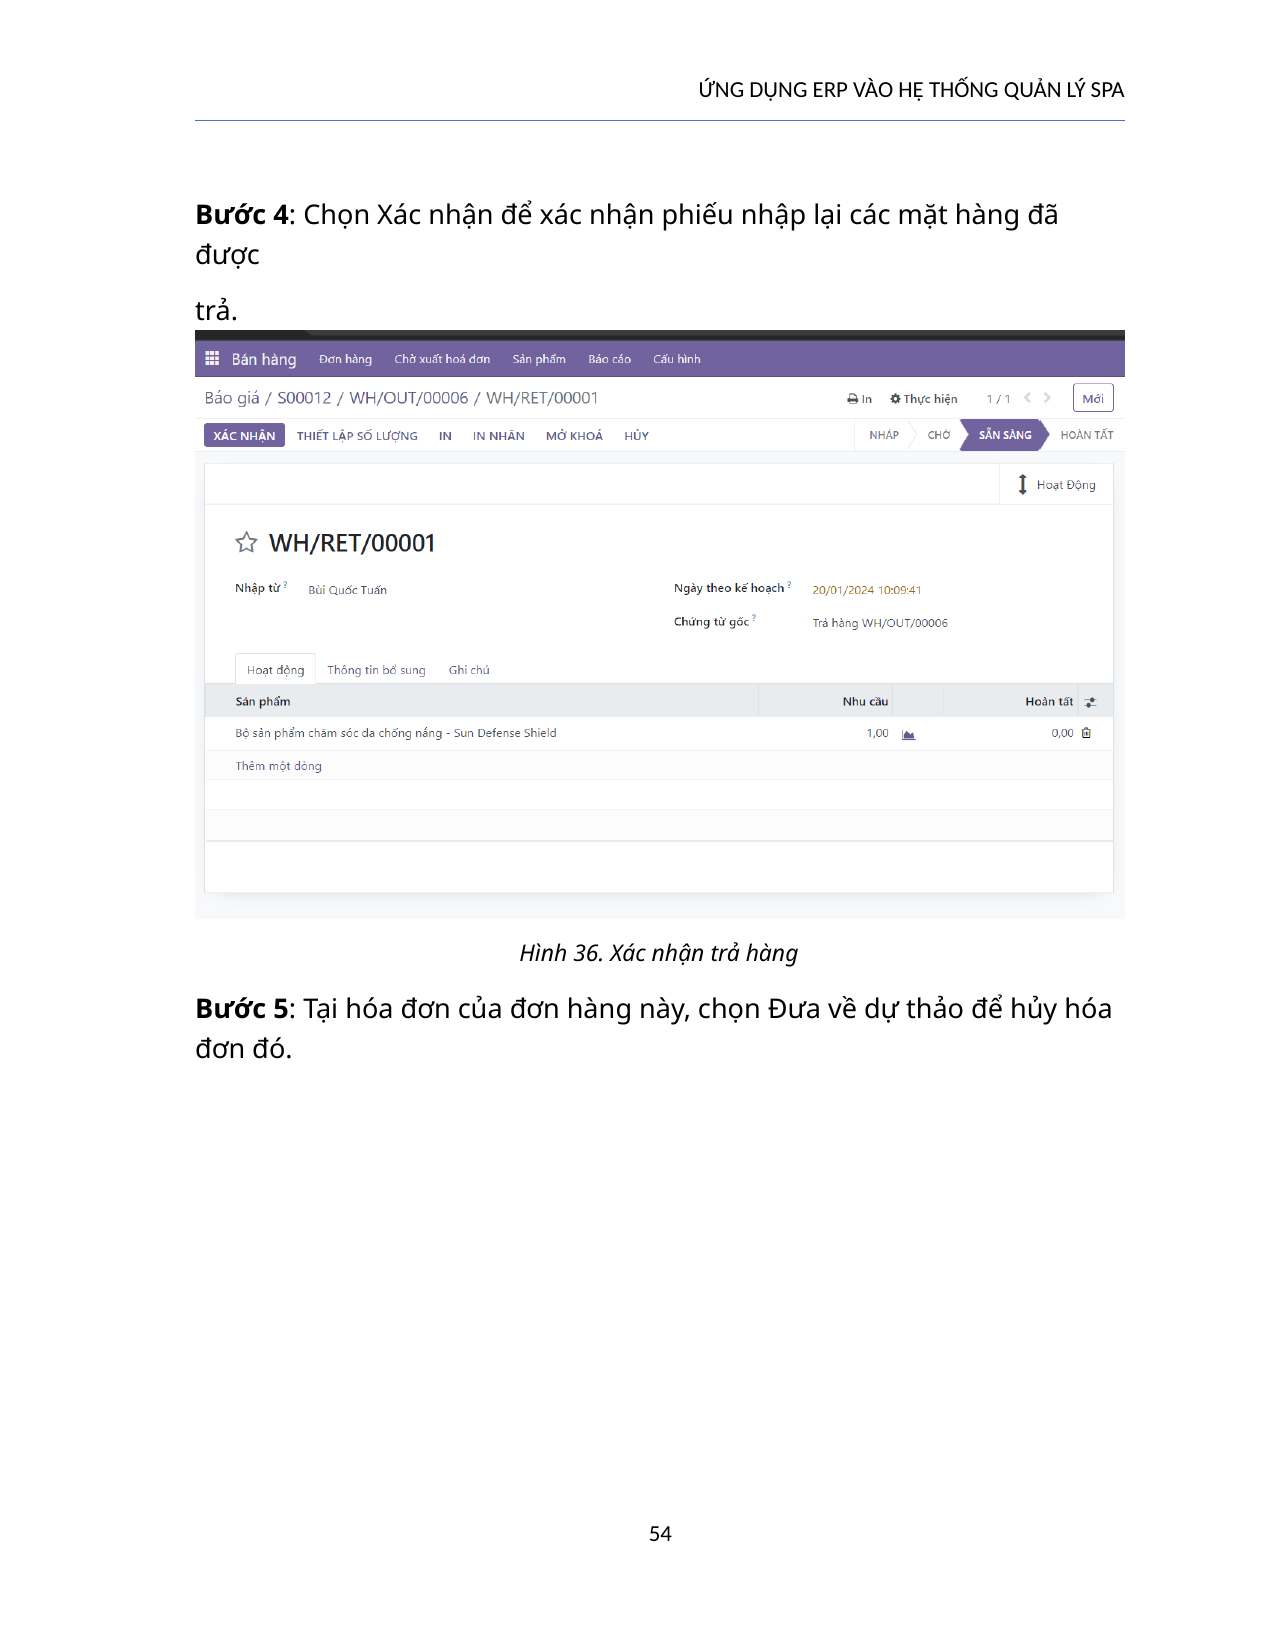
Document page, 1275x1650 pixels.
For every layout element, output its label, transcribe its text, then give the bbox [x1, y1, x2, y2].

text Bước 4: Chọn Xác nhận để xác nhận phiếu nhập lại các mặt hàng đã được [195, 196, 1125, 272]
text Bước 5: Tại hóa đơn của đơn hàng này, chọn Đưa về dự thảo để hủy hóa đơn đó. [195, 989, 1125, 1066]
text Hình 36. Xác nhận trả hàng [195, 937, 1125, 968]
text trả. [195, 292, 1125, 330]
picture [195, 330, 1125, 919]
